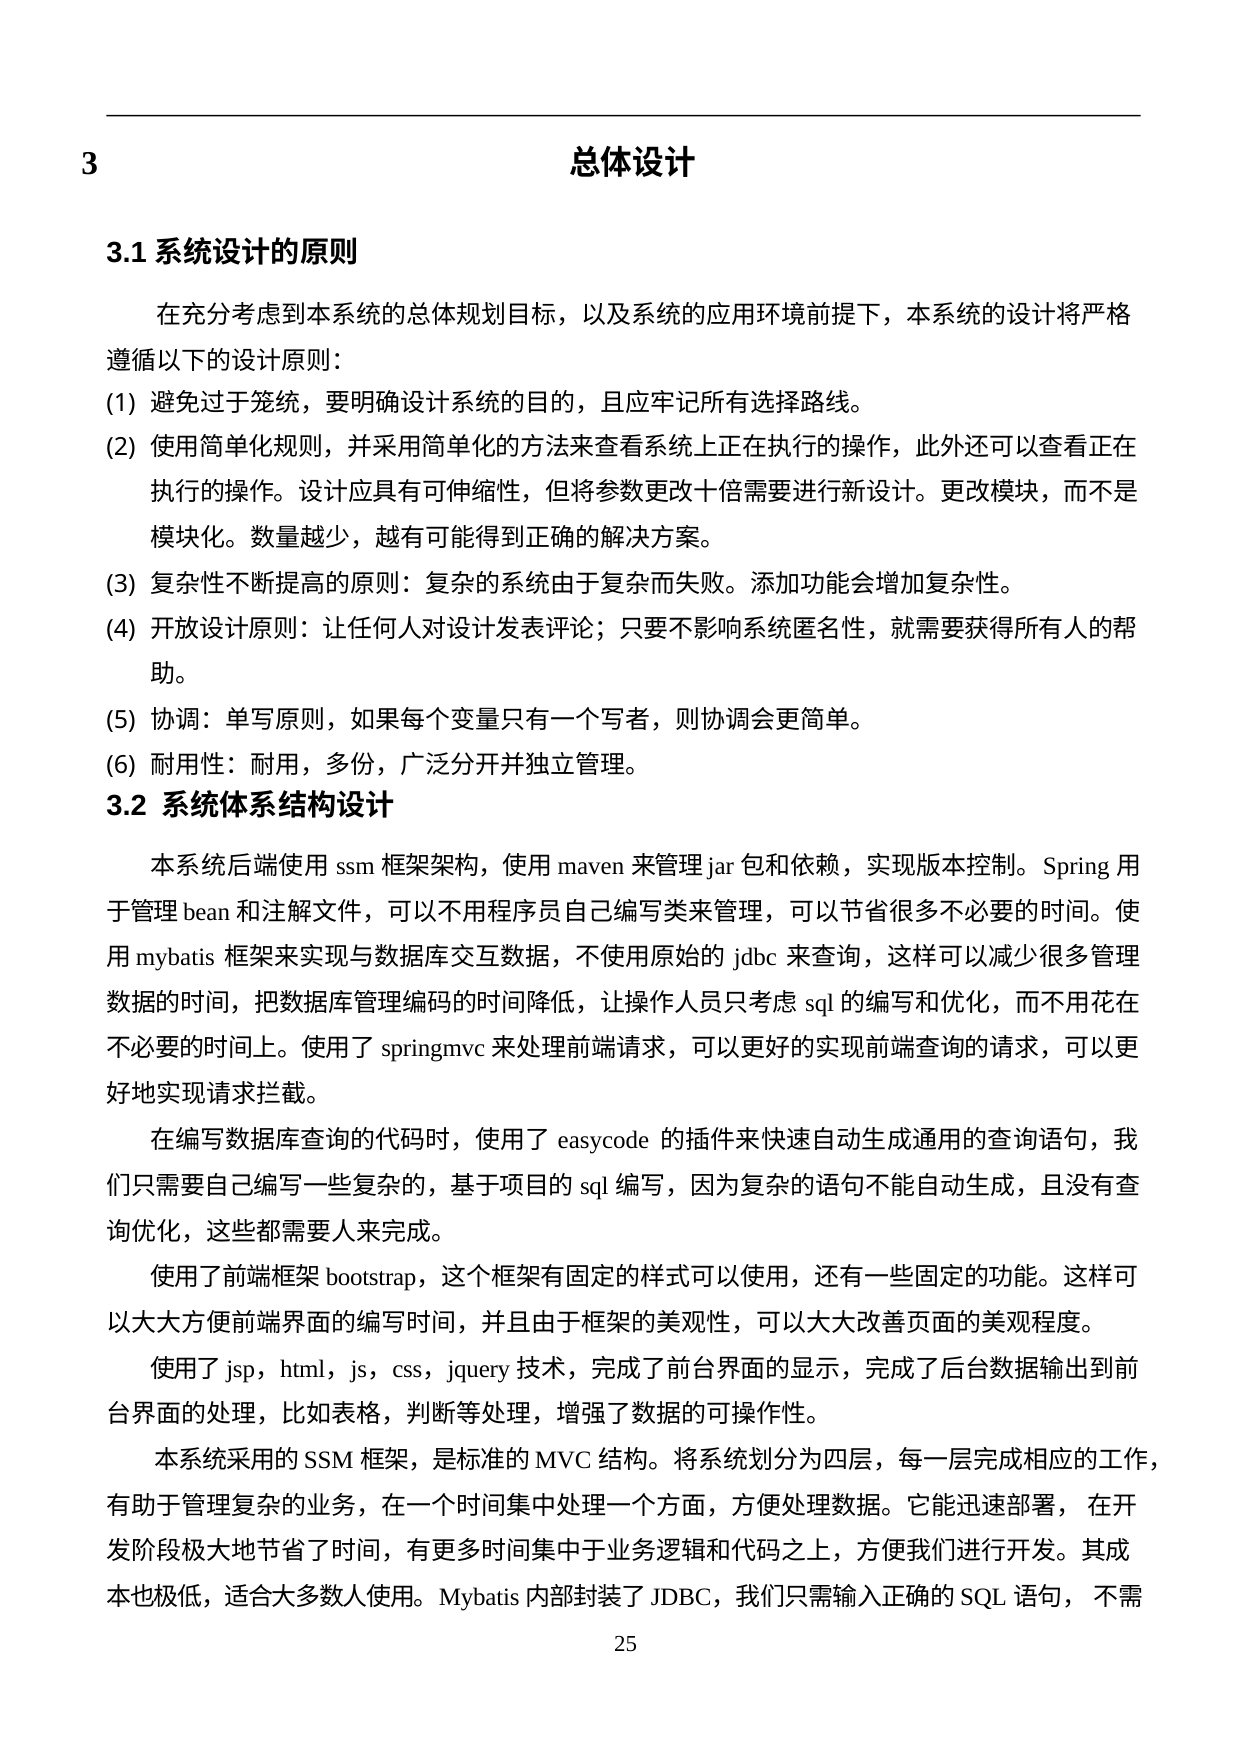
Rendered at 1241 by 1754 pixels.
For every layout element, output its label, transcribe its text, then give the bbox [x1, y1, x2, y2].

list 协调：单写原则，如果每个变量只有一个写者，则协调会更简单。 [106, 700, 1176, 736]
subtitle 系统体系结构设计 [106, 782, 1176, 824]
text 使用了 jsp，html，js，css，jquery 技术，完成了前台界面的显示，完成了后台数据输出到前台界面的处理，比如表格，判断等处理，增强了数据的可操作性。 [106, 1348, 1141, 1430]
list 耐用性：耐用，多份，广泛分开并独立管理。 [106, 745, 1176, 781]
list 复杂性不断提高的原则：复杂的系统由于复杂而失败。添加功能会增加复杂性。 [106, 563, 1176, 600]
list 开放设计原则：让任何人对设计发表评论；只要不影响系统匿名性，就需要获得所有人的帮助。 [106, 608, 1140, 690]
text 使用了前端框架 bootstrap，这个框架有固定的样式可以使用，还有一些固定的功能。这样可以大大方便前端界面的编写时间，并且由于框架的美观性，可以大大改善页面的美观程度。 [106, 1257, 1141, 1339]
text 在充分考虑到本系统的总体规划目标，以及系统的应用环境前提下，本系统的设计将严格遵循以下的设计原则： [106, 294, 1140, 376]
list 使用简单化规则，并采用简单化的方法来查看系统上正在执行的操作，此外还可以查看正在执行的操作。设计应具有可伸缩性，但将参数更改十倍需要进行新设计。更改模块，而不是模块化。数量越少，越有可能得到正确的解决方案。 [106, 426, 1140, 554]
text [106, 1439, 1153, 1613]
list 避免过于笼统，要明确设计系统的目的，且应牢记所有选择路线。 [106, 386, 1176, 418]
subtitle 系统设计的原则 [106, 221, 1176, 273]
subtitle 总体设计 [81, 129, 1165, 186]
text 在编写数据库查询的代码时，使用了 easycode 的插件来快速自动生成通用的查询语句，我们只需要自己编写一些复杂的，基于项目的 sql 编写，因为复杂的语句不能自动生成，且没有查询优化，这些都需要人来完成。 [106, 1120, 1141, 1247]
text 本系统后端使用ssm 框架架构，使用 maven 来管理 jar 包和依赖，实现版本控制。Spring 用于管理 bean 和注解文件，可以不用程序员自己编写类来管理，可以节省很多不必要的时间。使用 mybatis 框架来实现与数据库交互数据，不使用原始的 jdbc 来查询，这样可以减少很多管理数据的时间，把数据库管理编码的时间降低，让操作人员只考虑 sql 的编写和优化，而不用花在不必要的时间上。使用了 springmvc 来处理前端请求，可以更好的实现前端查询的请求，可以更好地实现请求拦截。 [106, 845, 1141, 1110]
